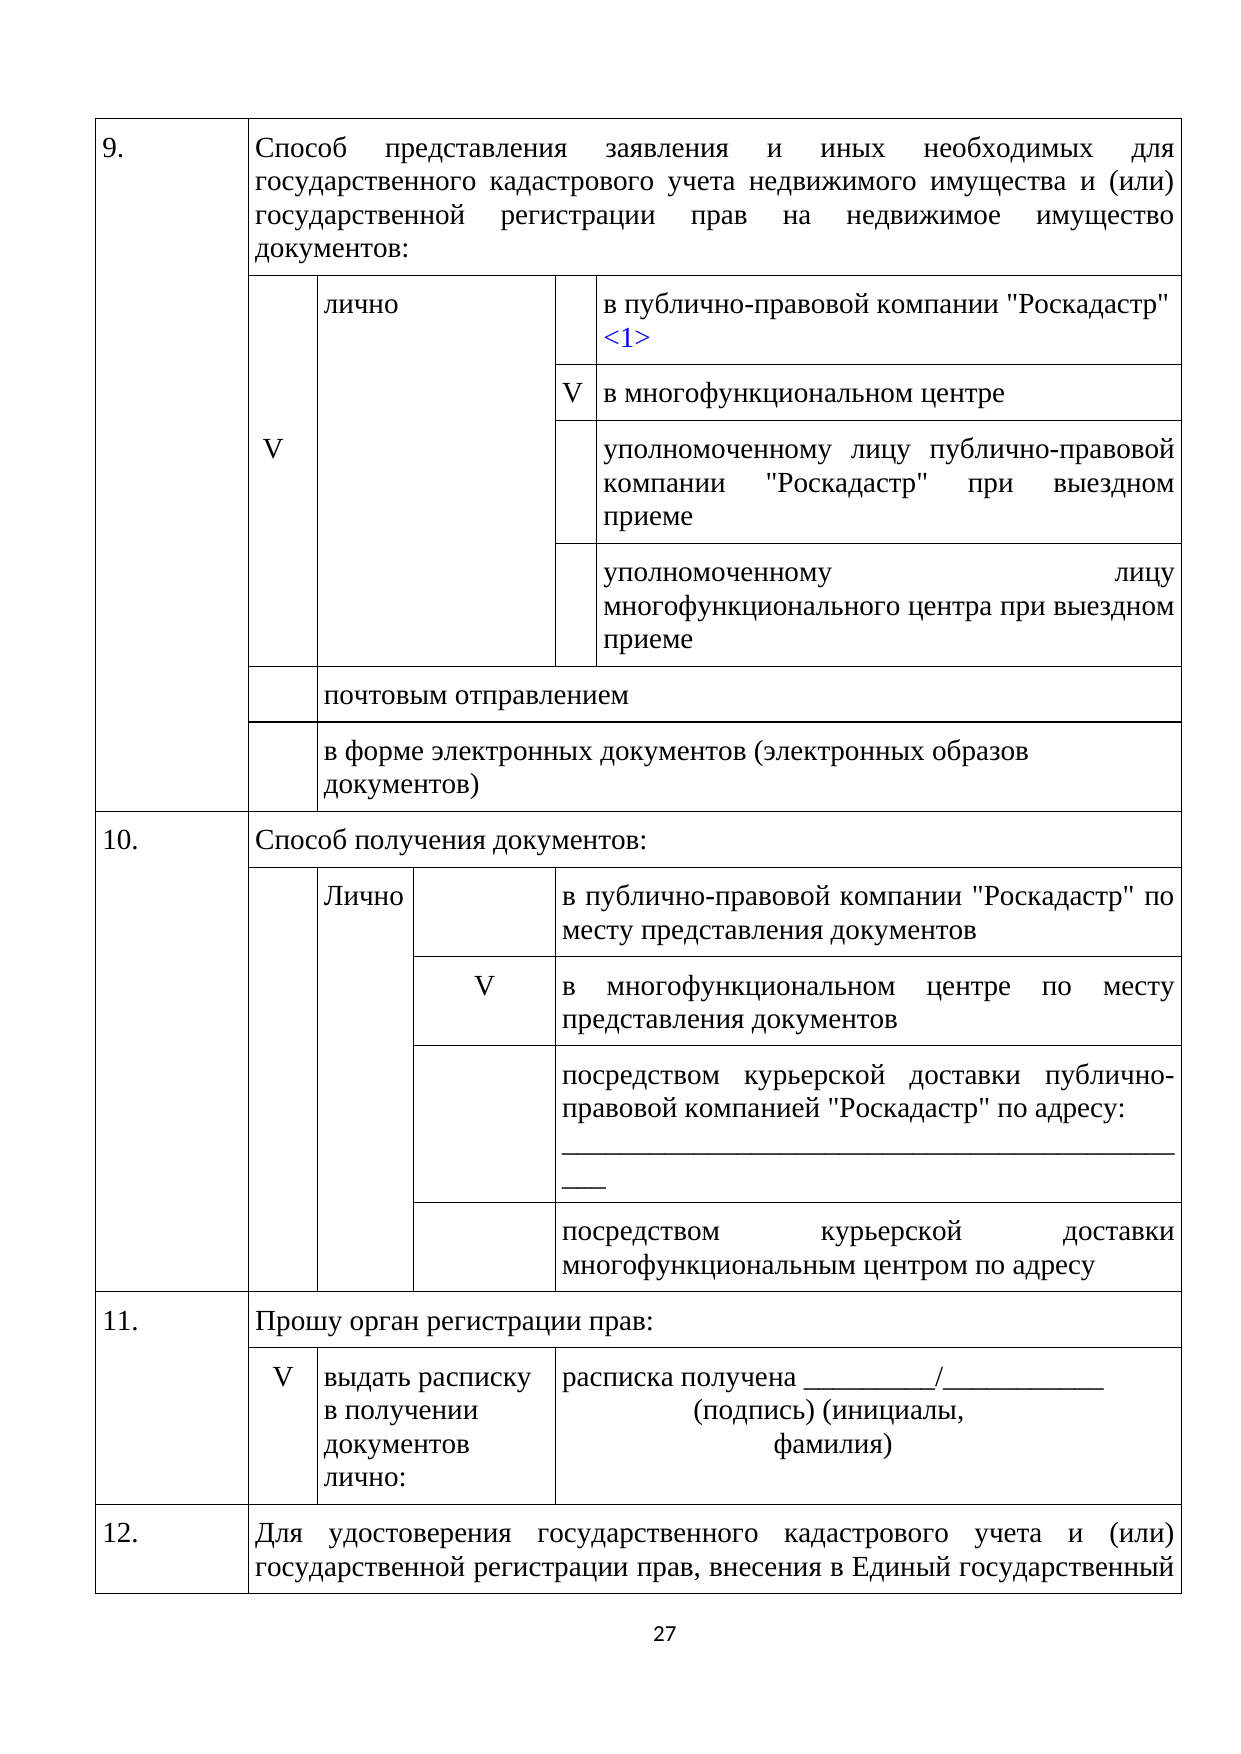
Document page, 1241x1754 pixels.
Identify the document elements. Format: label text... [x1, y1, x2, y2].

table_cell [556, 276, 596, 364]
table_cell в публично-правовой компании "Роскадастр" по месту представления документов [556, 868, 1181, 956]
table_cell V [414, 957, 555, 1045]
table_cell посредством курьерской доставки многофункциональным центром по адресу [556, 1203, 1181, 1291]
table_cell [318, 420, 555, 666]
table_cell V [556, 365, 596, 420]
table_cell Способ получения документов: [249, 812, 1181, 867]
table_cell Прошу орган регистрации прав: [249, 1292, 1181, 1347]
table_cell 9. [96, 119, 248, 420]
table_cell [249, 1505, 1181, 1593]
table_cell [414, 868, 555, 956]
table_cell посредством курьерской доставки публично-правовой компанией "Роскадастр" по адресу: _____________________________________________ [556, 1046, 1181, 1202]
table_cell 12. [96, 1505, 248, 1593]
table_cell почтовым отправлением [318, 667, 1181, 721]
table_cell в многофункциональном центре [597, 365, 1181, 420]
table_cell в публично-правовой компании "Роскадастр" <1> [597, 276, 1181, 364]
table_cell уполномоченному лицу публично-правовой компании "Роскадастр" при выездном приеме [597, 421, 1181, 543]
table_cell V [249, 420, 317, 666]
table_cell Способ представления заявления и иных необходимых для государственного кадастрового учета недвижимого имущества и (или) государственной регистрации прав на недвижимое имущество документов: [249, 119, 1181, 274]
table_cell [414, 1046, 555, 1202]
table_cell Лично [318, 868, 413, 1291]
table_cell 11. [96, 1292, 248, 1503]
table_cell [556, 544, 596, 666]
table_cell [249, 667, 317, 721]
table_cell уполномоченному лицу многофункционального центра при выездном приеме [597, 544, 1181, 666]
table_cell [556, 421, 596, 543]
table_cell [249, 868, 317, 1291]
table_cell [414, 1203, 555, 1291]
table_cell 10. [96, 812, 248, 1291]
table_cell [249, 276, 317, 420]
table_cell V [249, 1348, 317, 1503]
table_cell расписка получена _________/___________ (подпись) (инициалы, фамилия) [556, 1348, 1181, 1503]
table_cell выдать расписку в получении документов лично: [318, 1348, 555, 1503]
table_cell [249, 723, 317, 811]
table_cell [96, 420, 248, 811]
table_cell лично [318, 276, 555, 420]
table_cell в многофункциональном центре по месту представления документов [556, 957, 1181, 1045]
table_cell в форме электронных документов (электронных образов документов) [318, 723, 1181, 811]
